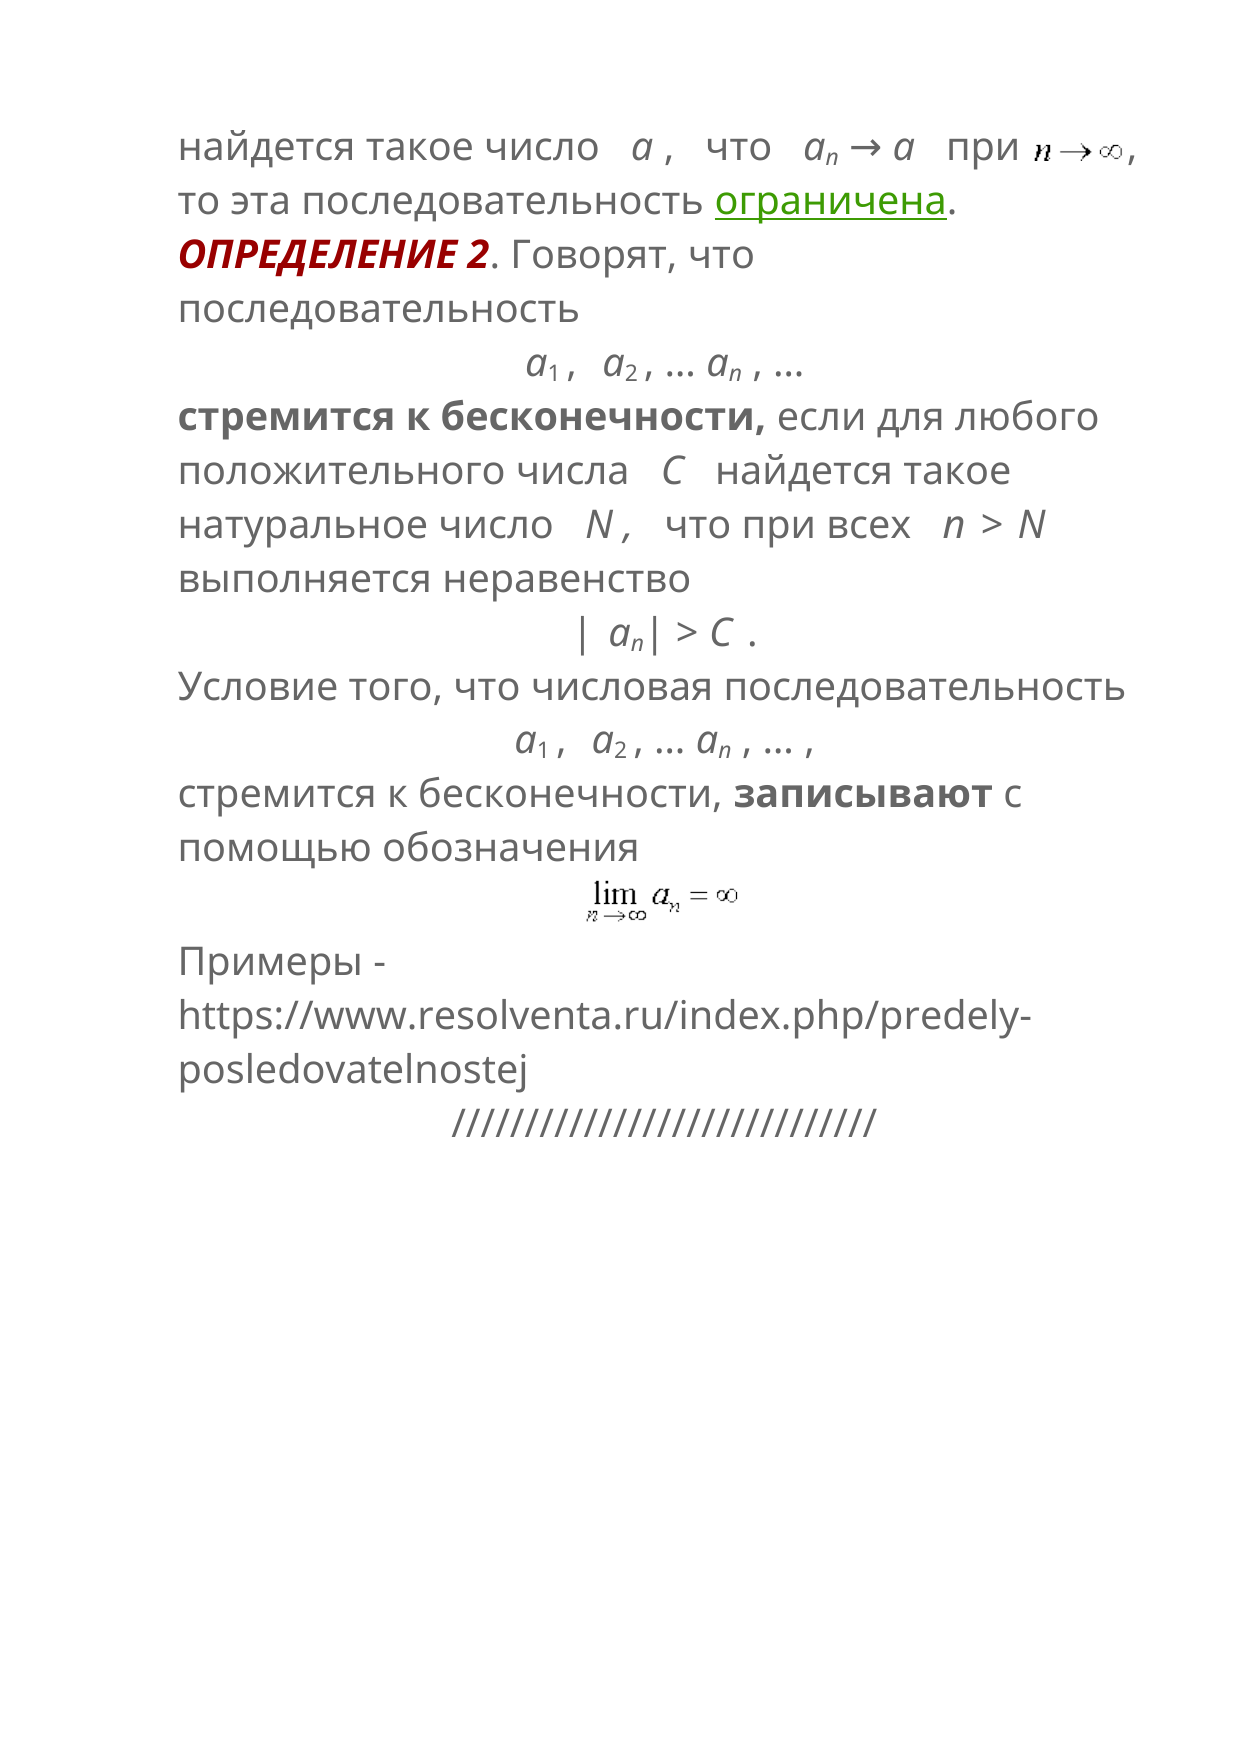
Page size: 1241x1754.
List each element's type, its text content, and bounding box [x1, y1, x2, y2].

text Примеры - https://www.resolventa.ru/index.php/predely-posledovatelnostej [177, 933, 1152, 1095]
text ОПРЕДЕЛЕНИЕ 2. Говорят, что последовательность [177, 226, 1152, 334]
text | an| > C . [177, 604, 1152, 658]
picture [582, 873, 747, 933]
text ///////////////////////////// [177, 1095, 1152, 1149]
text стремится к бесконечности, если для любого положительного числа C найдется такое натуральное число N , что при всех n > N выполняется неравенство [177, 388, 1152, 604]
text a1 , a2 , … an , … [177, 334, 1152, 388]
text стремится к бесконечности, записывают с помощью обозначения [177, 766, 1152, 873]
text найдется такое число a , что an → a при , то эта последовательность ограничена. [177, 118, 1152, 226]
text a1 , a2 , … an , … , [177, 712, 1152, 766]
picture [1030, 137, 1127, 161]
text Условие того, что числовая последовательность [177, 658, 1152, 712]
